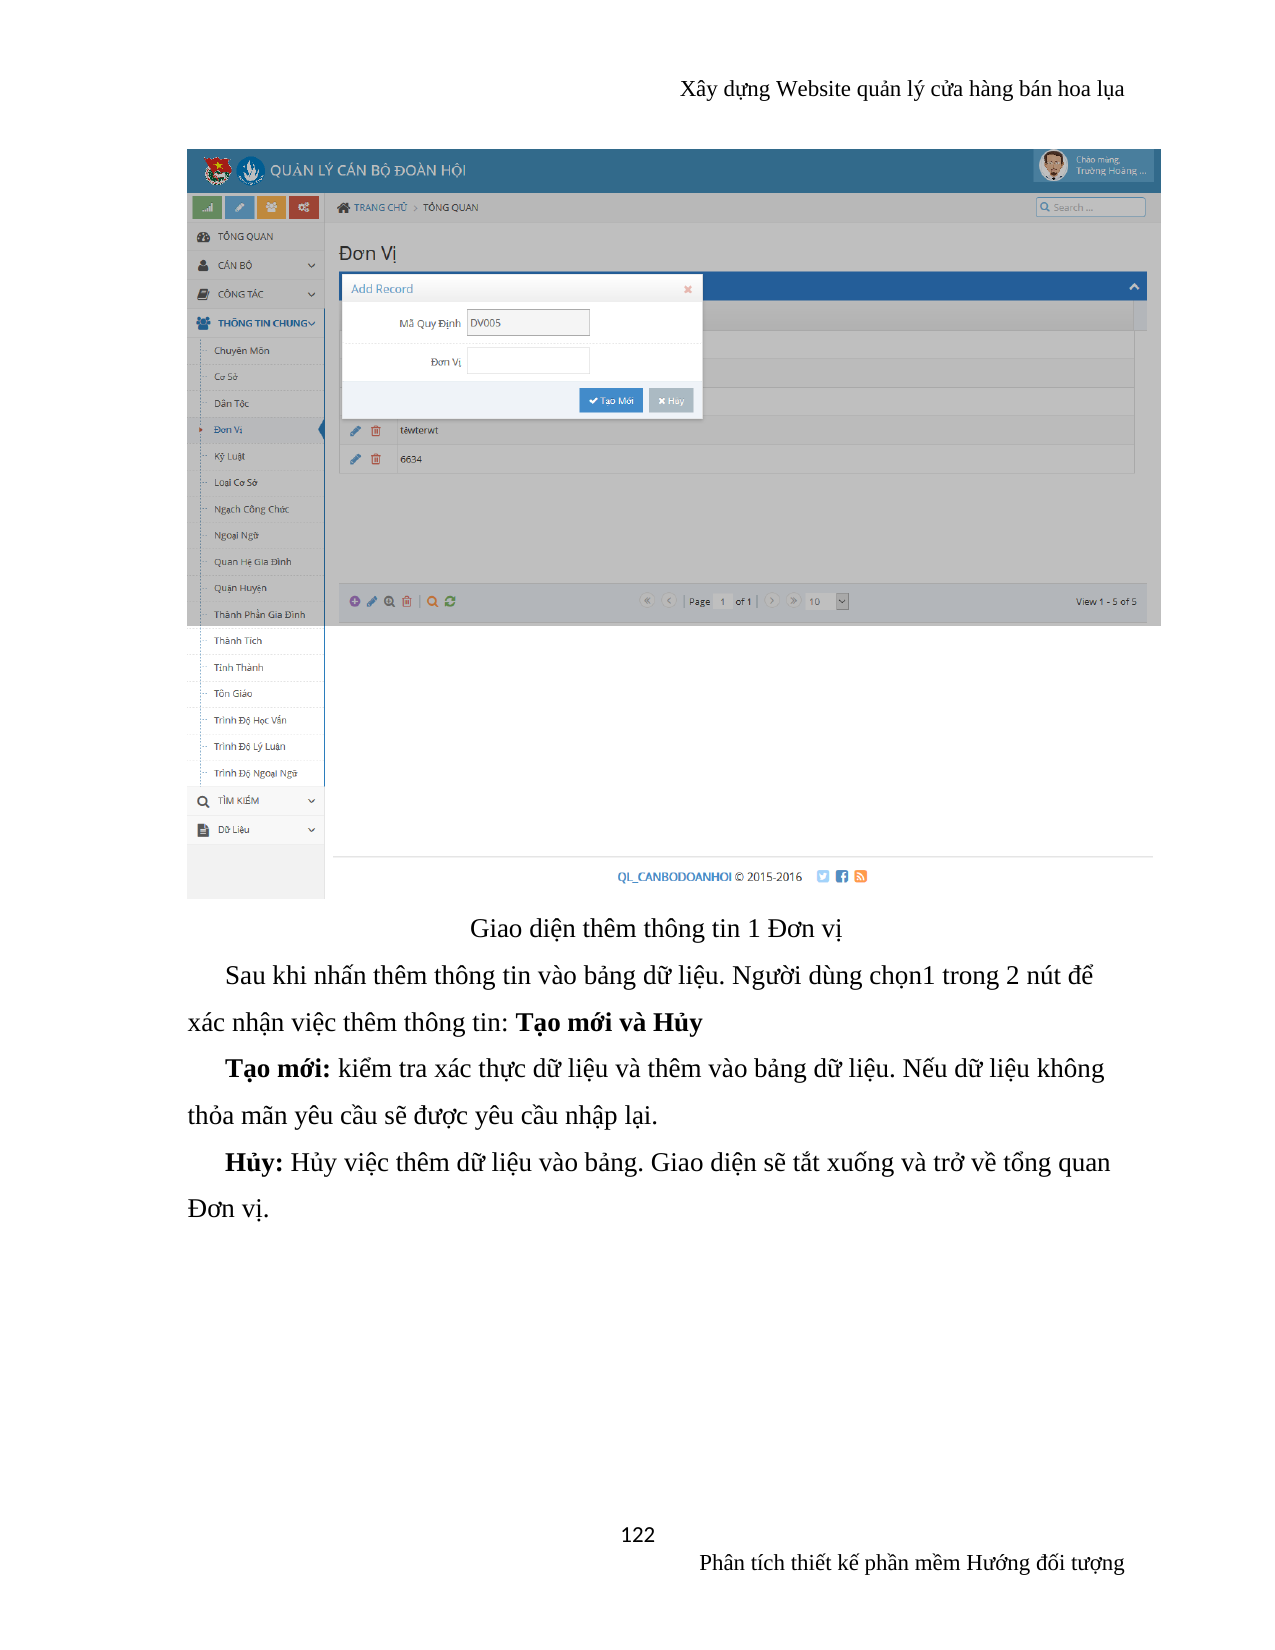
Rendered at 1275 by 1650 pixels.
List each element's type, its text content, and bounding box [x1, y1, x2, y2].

picture [187, 149, 1161, 899]
list Sau khi nhấn thêm thông tin vào bảng dữ liệu. Người dùng chọn1 trong 2 nút để xác nhận việc thêm thông tin: Tạo mới và Hủy [187, 959, 1125, 1037]
list Giao diện thêm thông tin 1 Đơn vị [187, 912, 1125, 944]
list Hủy: Hủy việc thêm dữ liệu vào bảng. Giao diện sẽ tắt xuống và trở về tổng quan Đơn vị. [187, 1146, 1125, 1224]
list Tạo mới: kiểm tra xác thực dữ liệu và thêm vào bảng dữ liệu. Nếu dữ liệu không thỏa mãn yêu cầu sẽ được yêu cầu nhập lại. [187, 1052, 1125, 1130]
